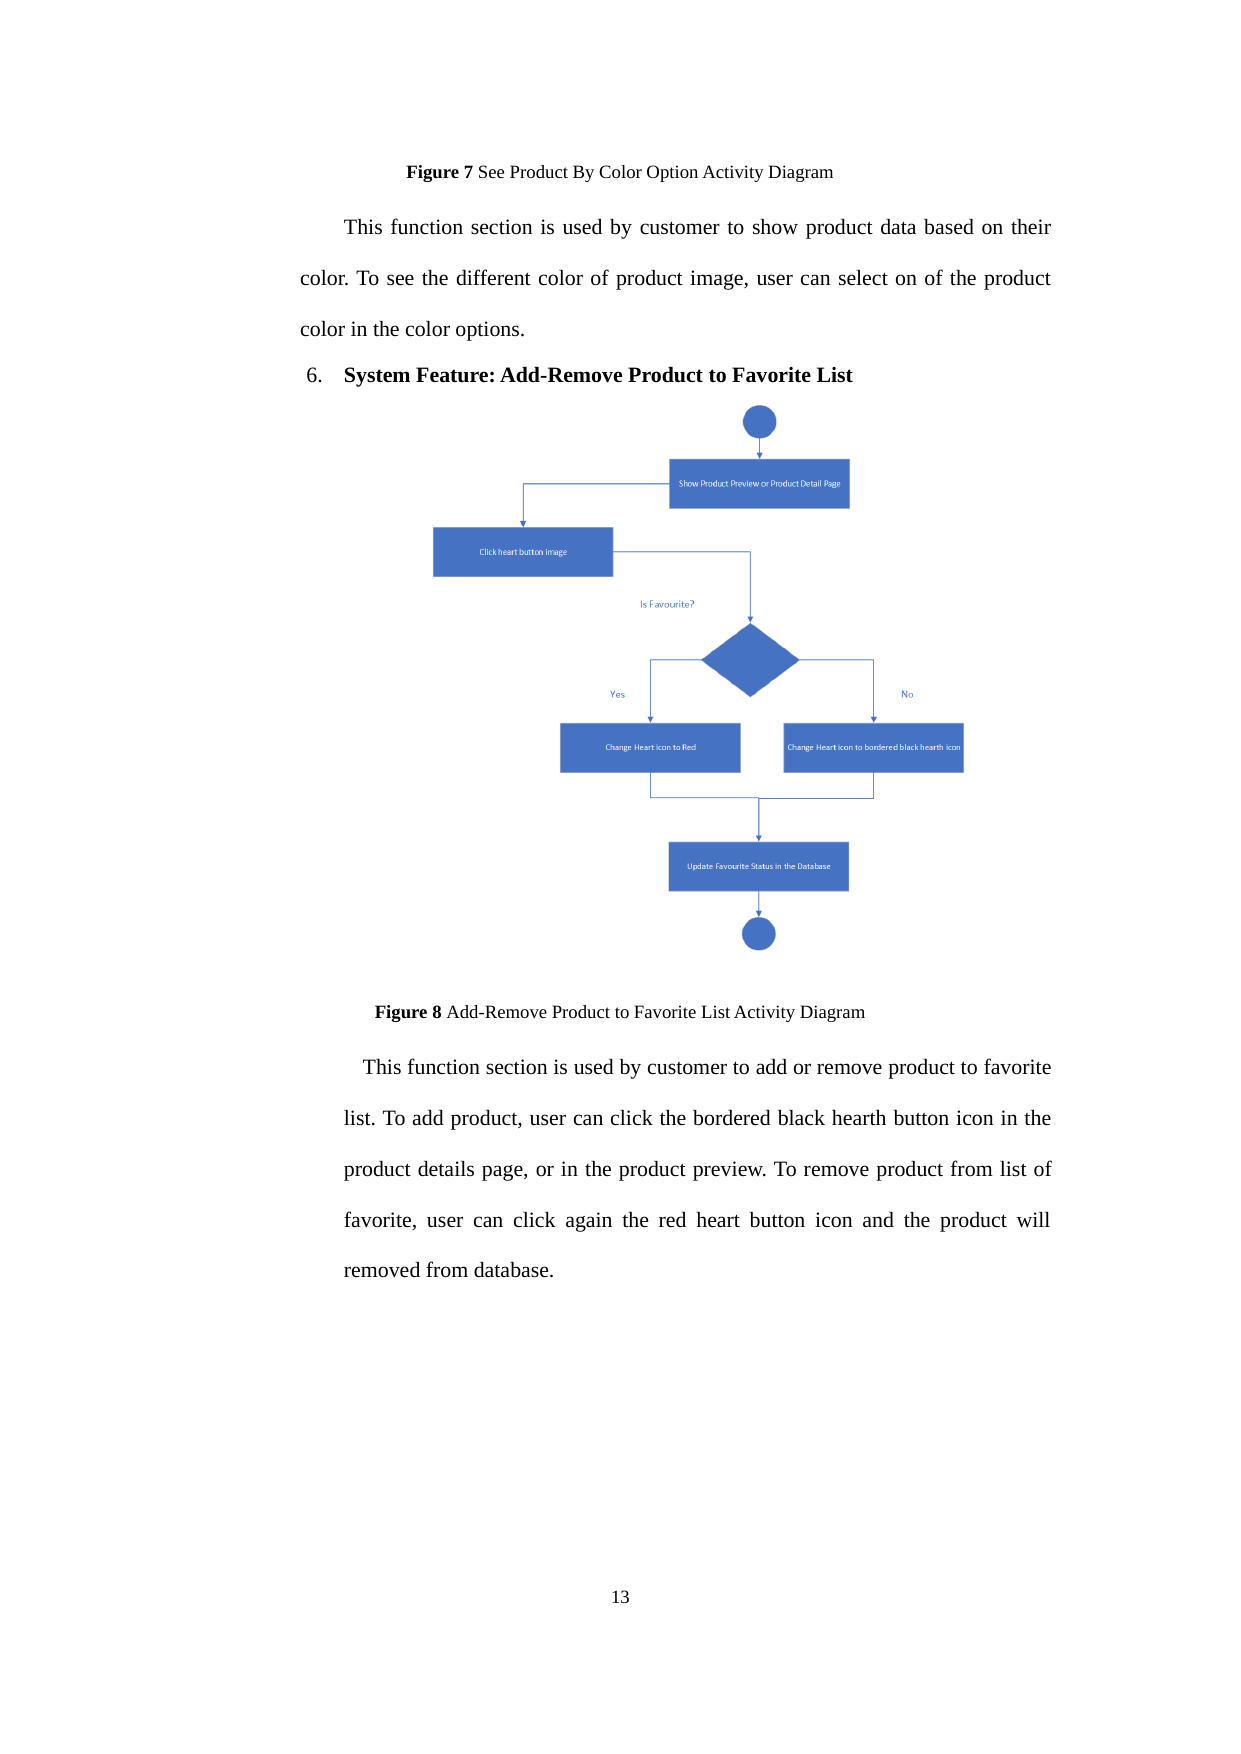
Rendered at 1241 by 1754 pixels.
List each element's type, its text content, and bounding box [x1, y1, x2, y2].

text Figure 8 Add-Remove Product to Favorite List Activity Diagram [187, 994, 1053, 1028]
text Figure 7 See Product By Color Option Activity Diagram [187, 155, 1053, 189]
picture [432, 404, 965, 951]
list This function section is used by customer to show product data based on their color. To see the different color of product image, user can select on of the product color in the color options. [300, 210, 1053, 346]
list This function section is used by customer to add or remove product to favorite list. To add product, user can click the bordered black hearth button icon in the product details page, or in the product preview. To remove product from list of favorite, user can click again the red heart button icon and the product will removed from database. [344, 1049, 1053, 1287]
list System Feature: Add-Remove Product to Favorite List [306, 358, 1053, 392]
